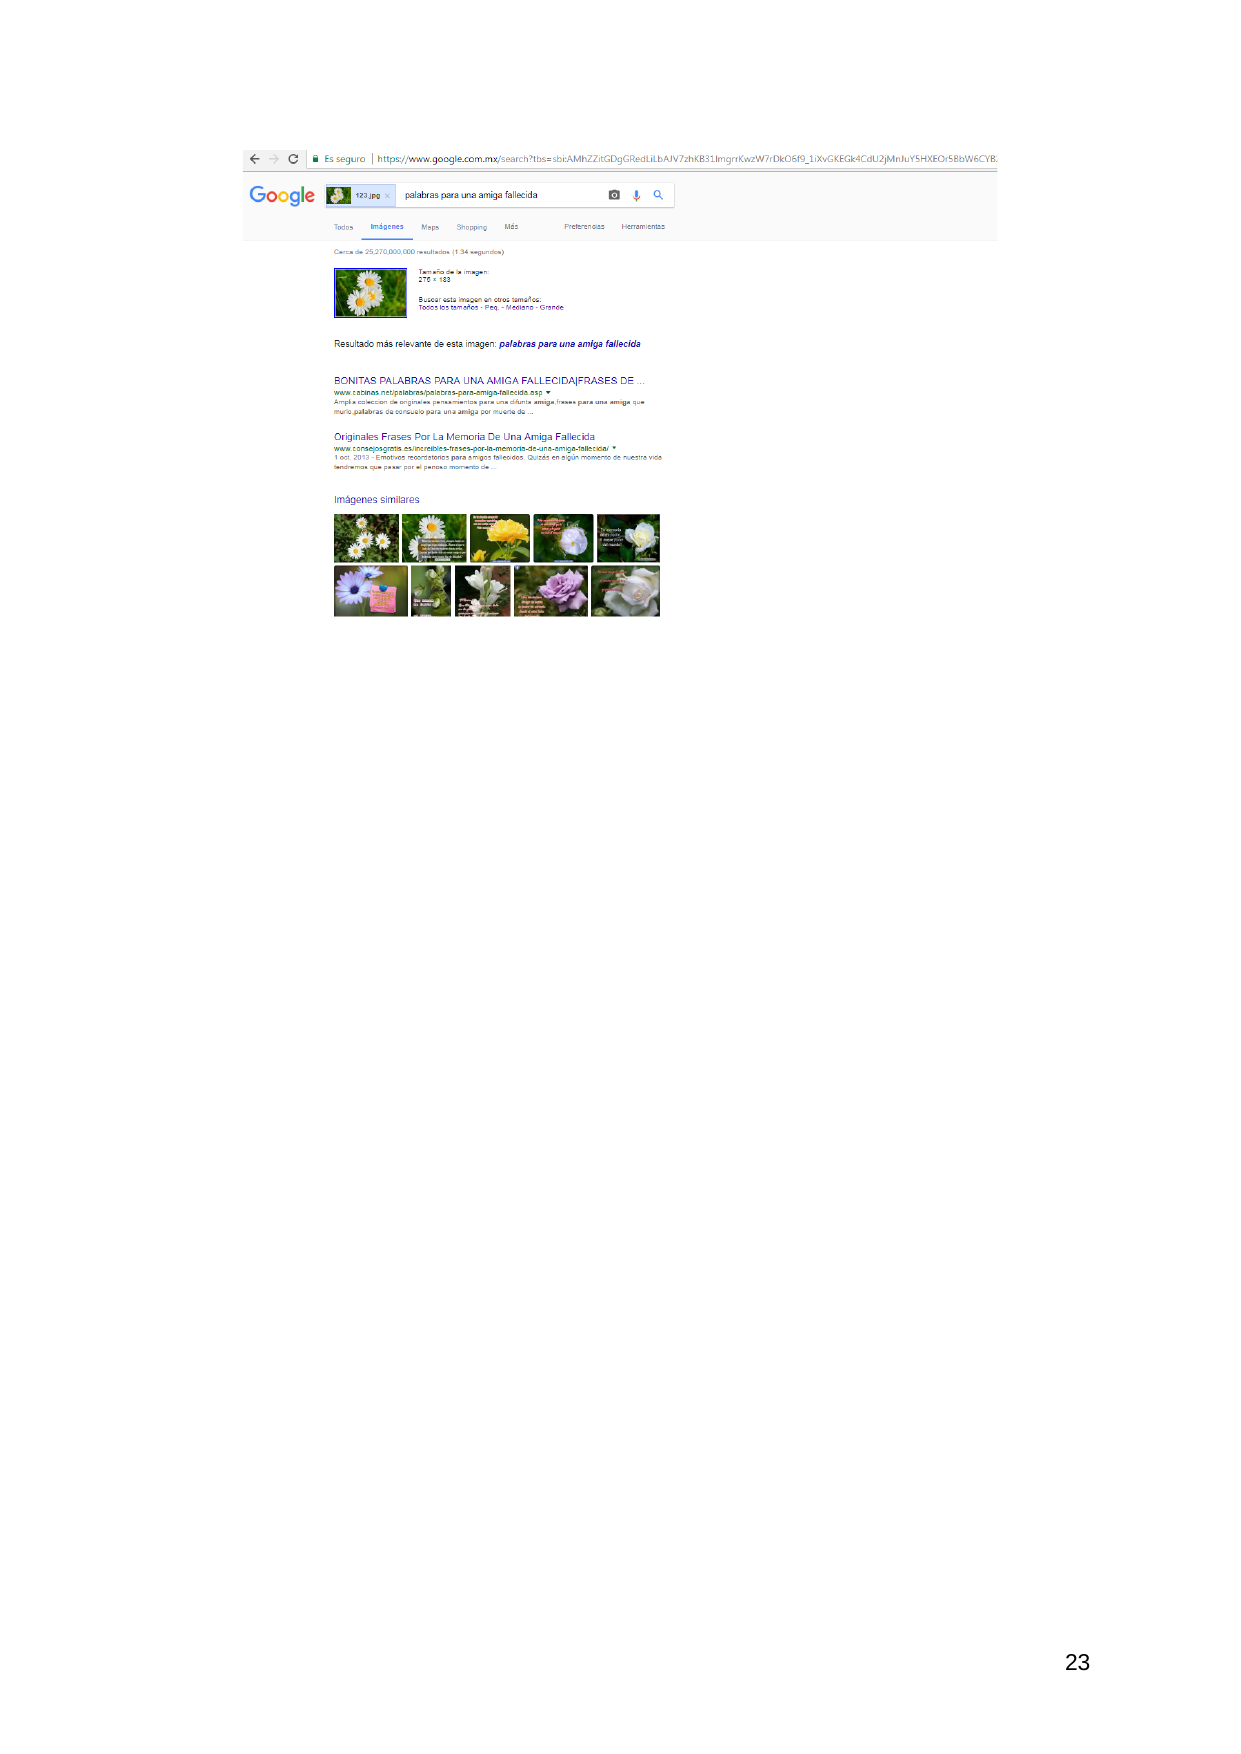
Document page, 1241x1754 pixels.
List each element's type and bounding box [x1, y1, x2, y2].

picture [242, 150, 998, 619]
